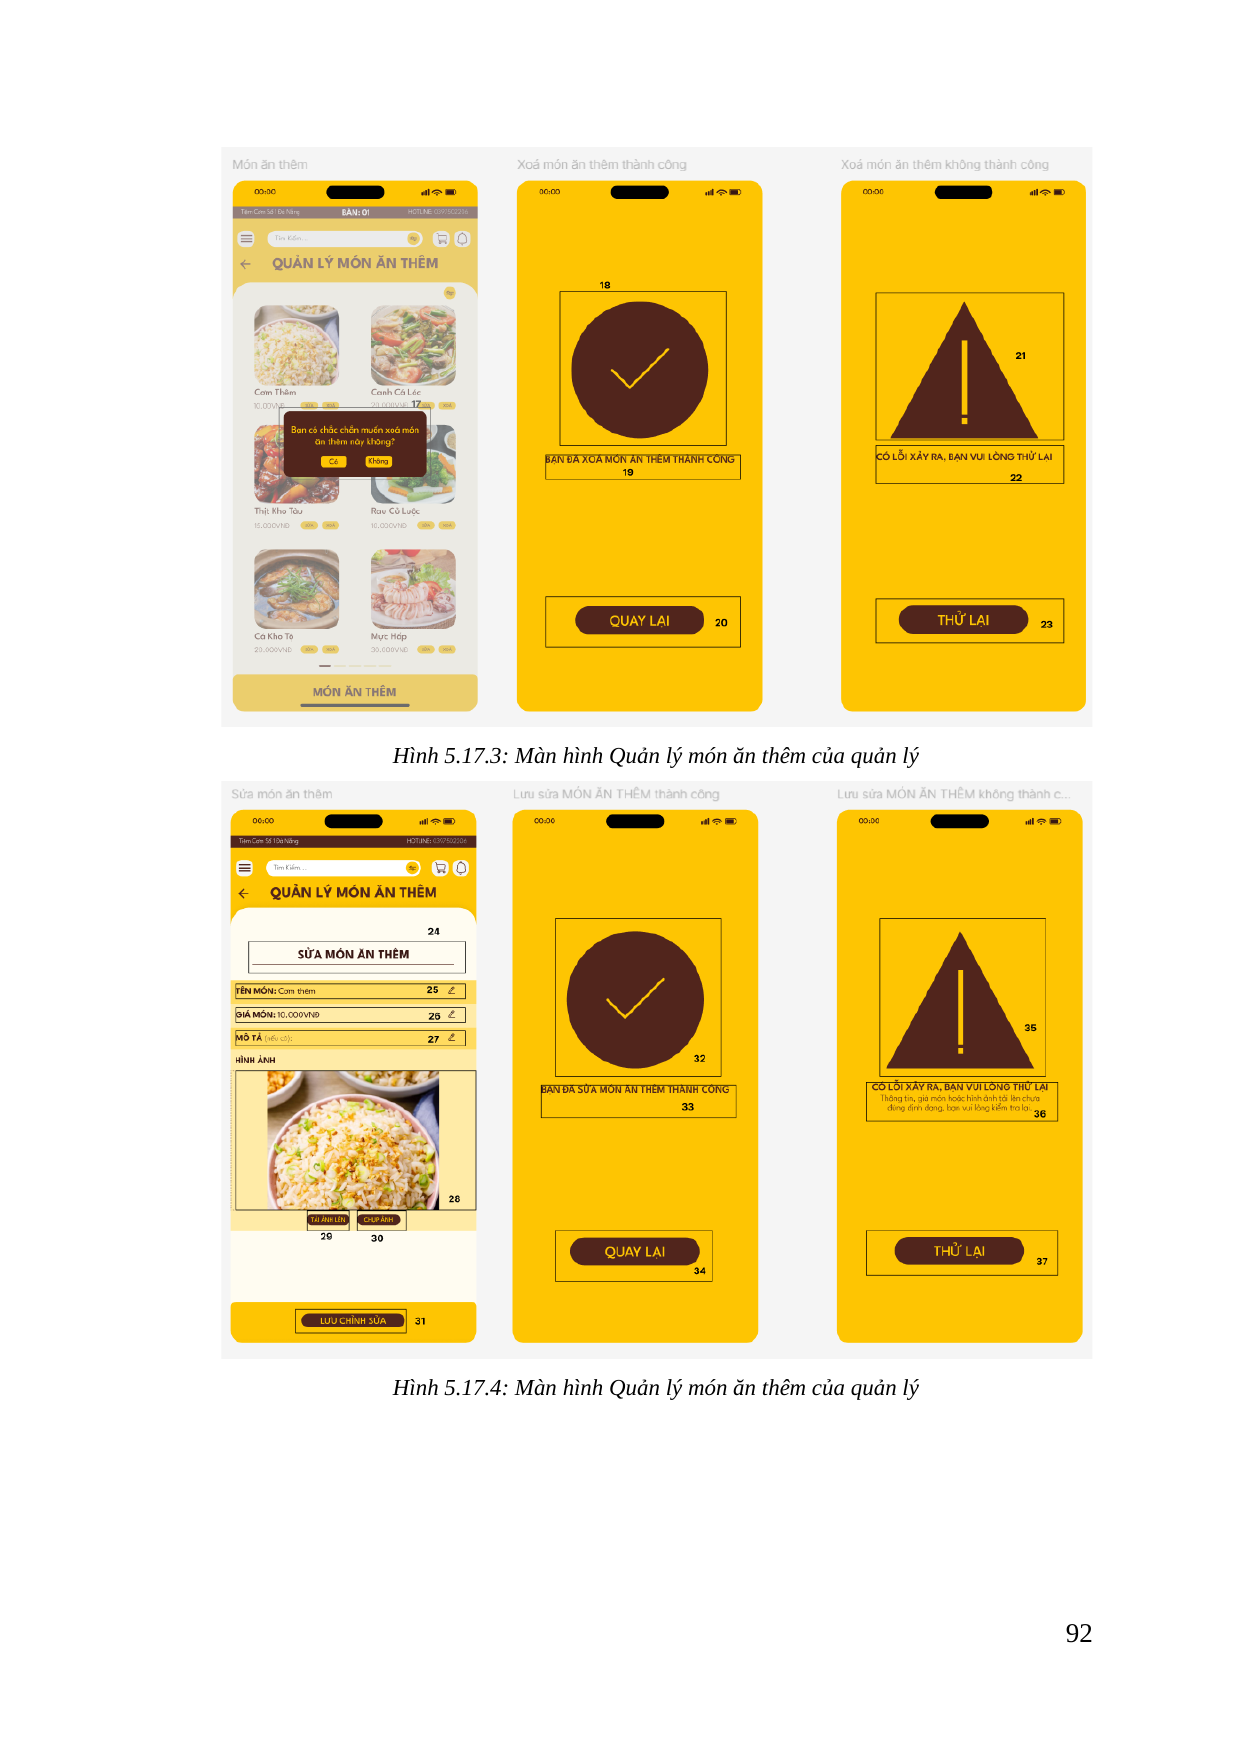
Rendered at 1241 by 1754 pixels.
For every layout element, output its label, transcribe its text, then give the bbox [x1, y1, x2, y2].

picture [221, 147, 1093, 727]
picture [221, 781, 1093, 1359]
text Hình 5.17.4: Màn hình Quản lý món ăn thêm của quản lý [221, 1374, 1092, 1401]
text Hình 5.17.3: Màn hình Quản lý món ăn thêm của quản lý [221, 742, 1092, 768]
